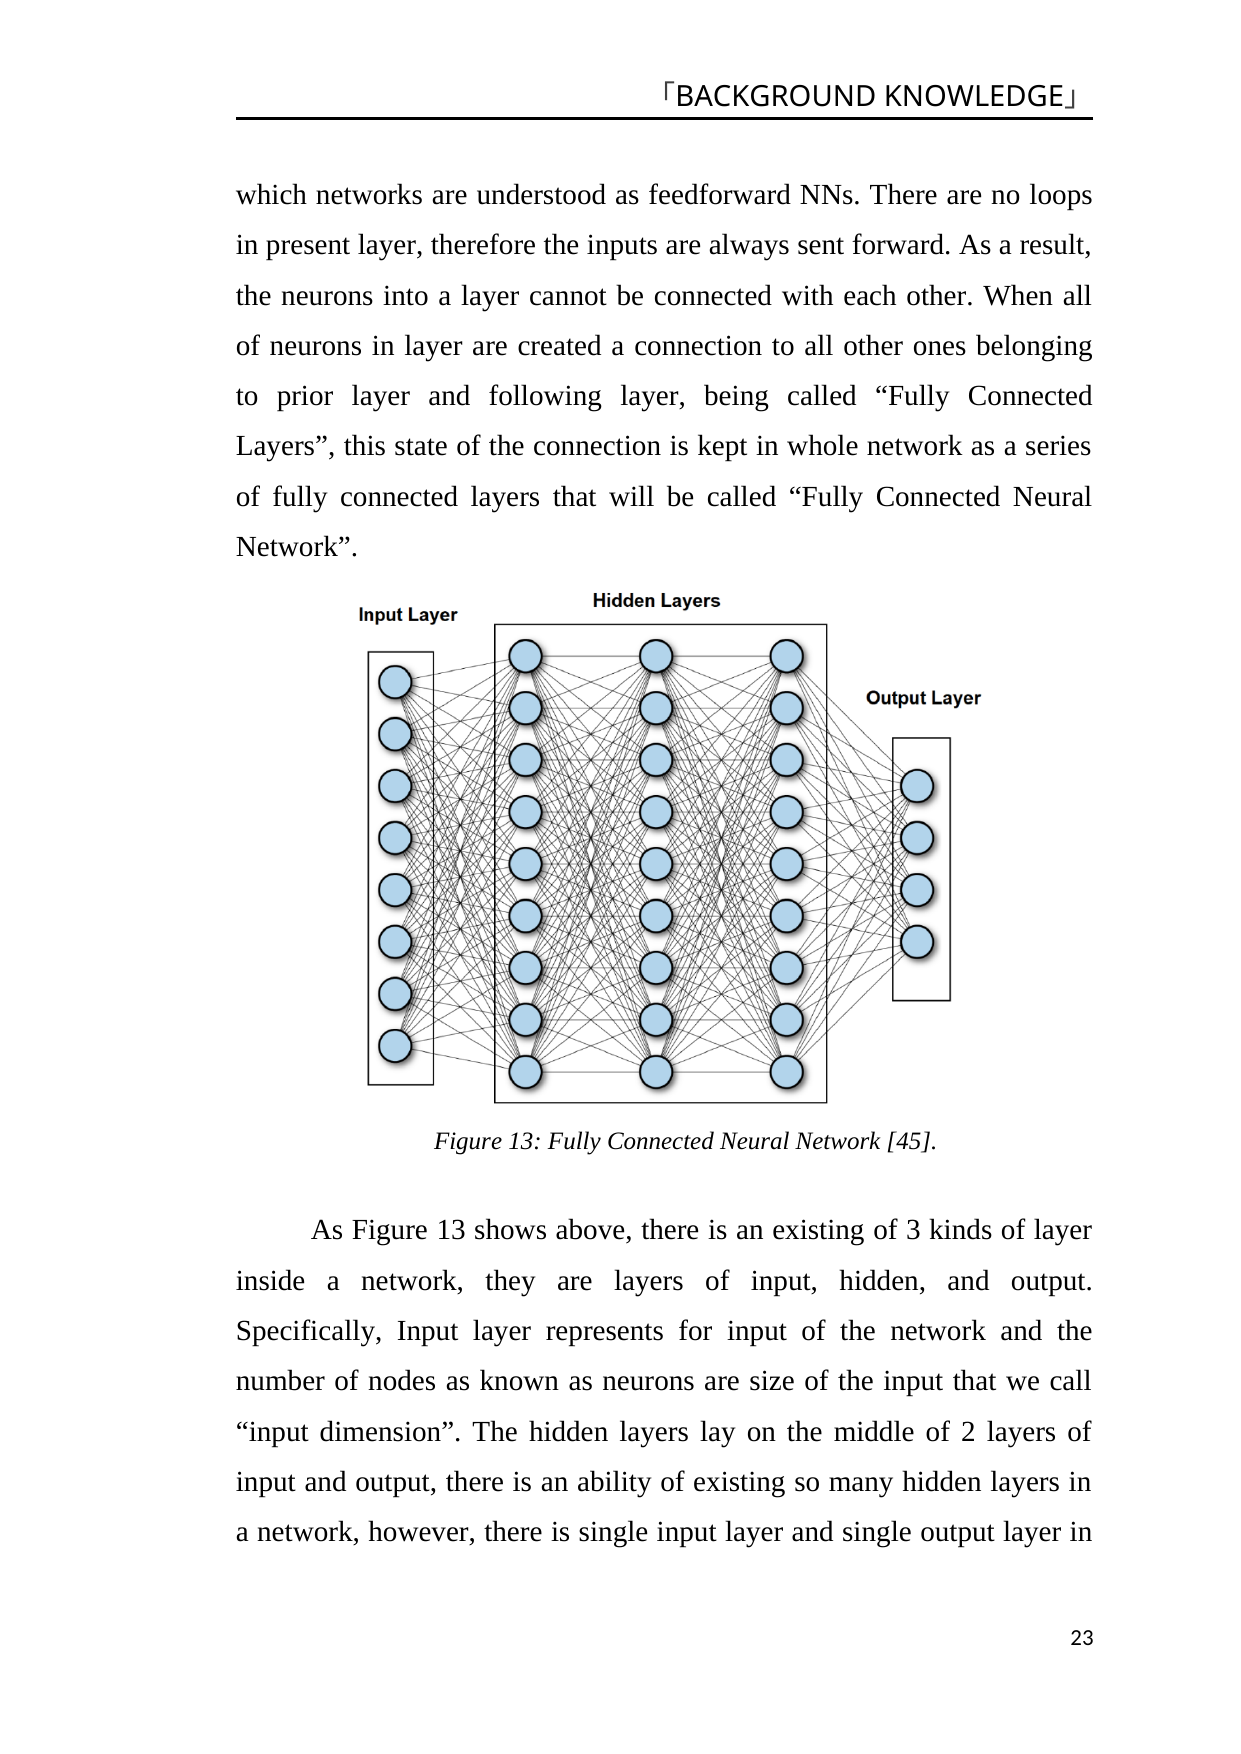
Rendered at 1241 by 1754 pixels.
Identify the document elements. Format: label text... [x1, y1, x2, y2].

text Figure 13: Fully Connected Neural Network [45]. [386, 1126, 986, 1155]
picture [343, 579, 986, 1113]
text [236, 1212, 1093, 1548]
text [236, 177, 1093, 563]
